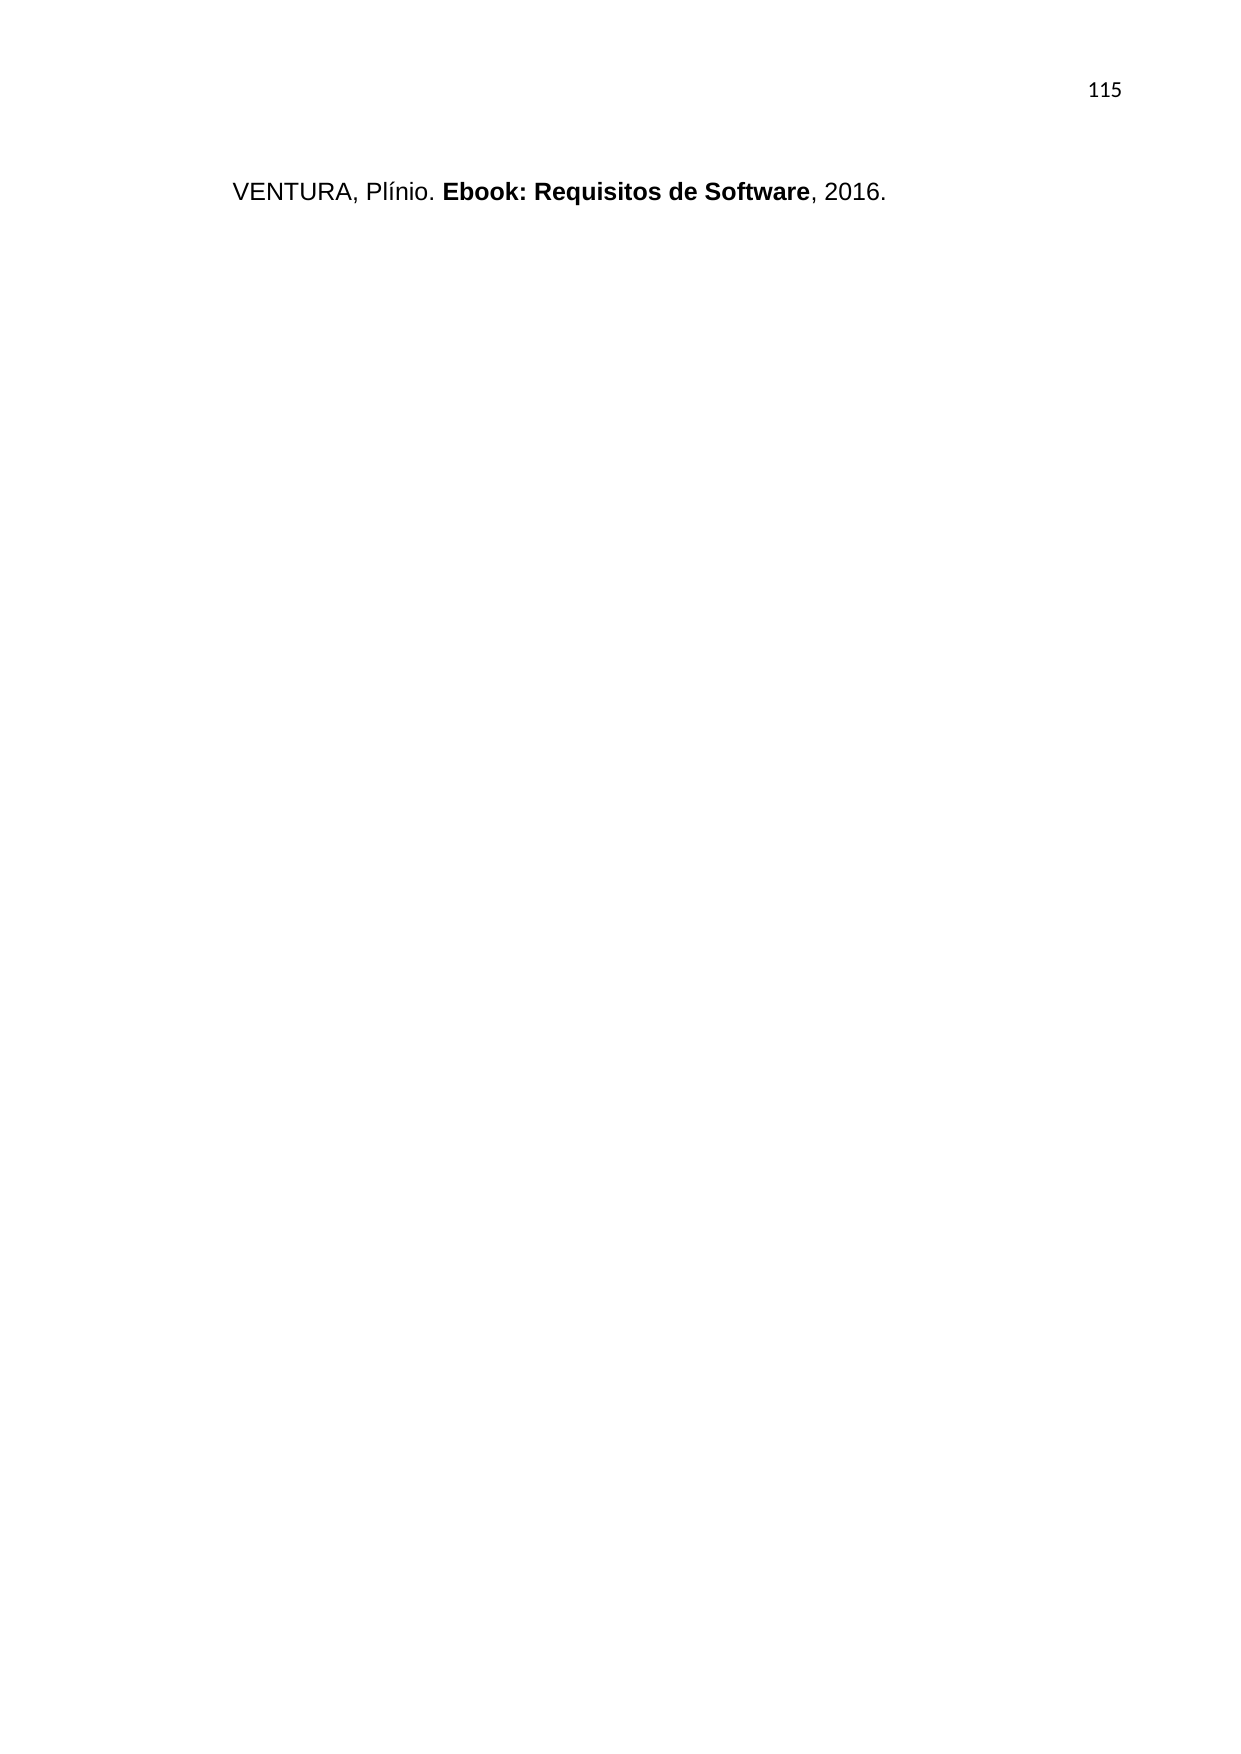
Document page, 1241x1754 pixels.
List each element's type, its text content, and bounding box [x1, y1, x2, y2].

text VENTURA, Plínio. Ebook: Requisitos de Software, 2016. [232, 177, 1117, 206]
